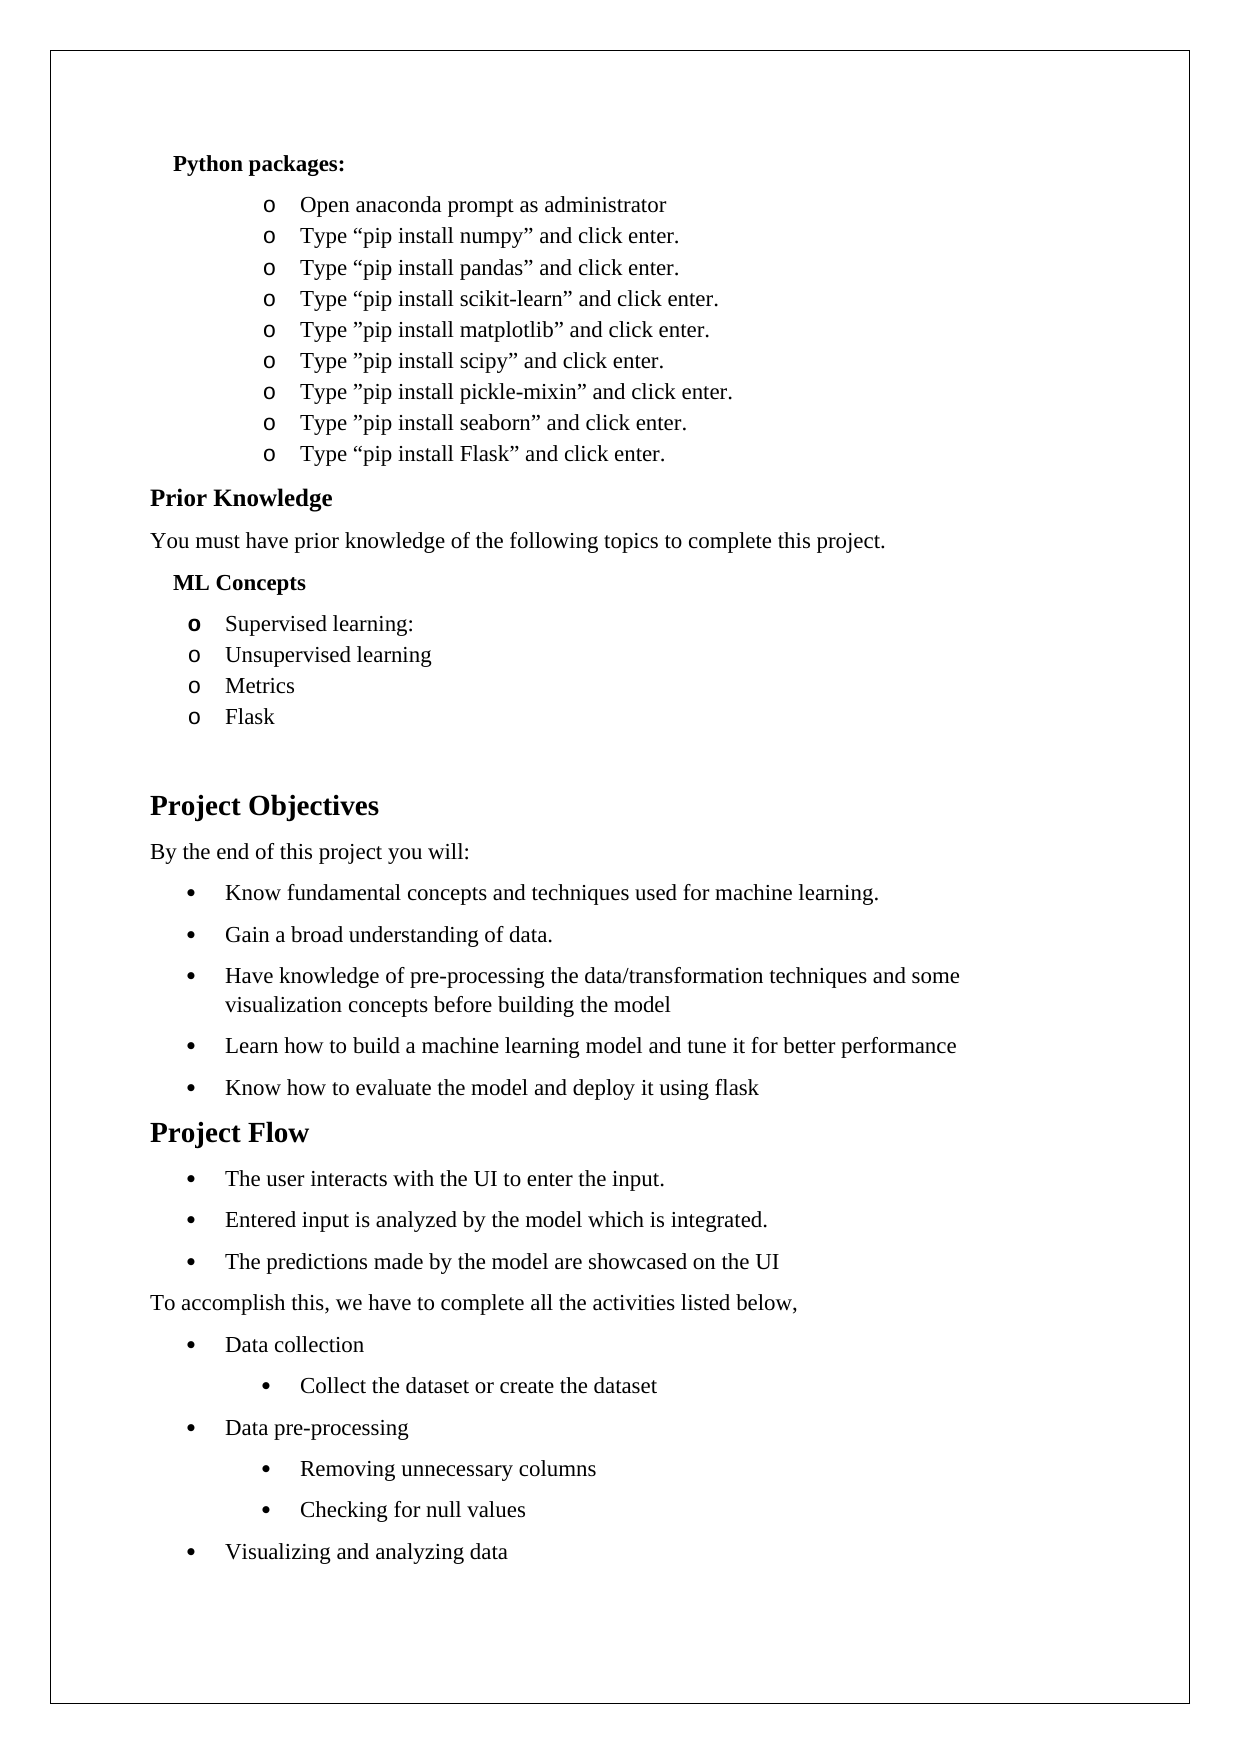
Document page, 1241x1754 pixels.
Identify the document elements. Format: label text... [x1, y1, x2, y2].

text Project Objectives [150, 788, 1090, 822]
list Data pre-processing [187, 1414, 1090, 1440]
list Type “pip install scikit-learn” and click enter. [262, 284, 1090, 313]
list Supervised learning: [187, 610, 1090, 638]
list Type ”pip install scipy” and click enter. [262, 347, 1090, 375]
list Entered input is analyzed by the model which is integrated. [187, 1206, 1090, 1233]
list Know how to evaluate the model and deploy it using flask [187, 1074, 1090, 1100]
list Learn how to build a machine learning model and tune it for better performance [187, 1033, 1090, 1059]
text Prior Knowledge [150, 483, 1090, 512]
list Metrics [187, 672, 1090, 701]
text Python packages: [150, 150, 1090, 176]
list Type “pip install Flask” and click enter. [262, 440, 1090, 468]
list Checking for null values [262, 1497, 1090, 1523]
text You must have prior knowledge of the following topics to complete this project. [150, 527, 1090, 554]
list Gain a broad understanding of data. [187, 921, 1090, 947]
list Open anaconda prompt as administrator [262, 191, 1090, 220]
list Collect the dataset or create the dataset [262, 1372, 1090, 1398]
list Flask [187, 703, 1090, 732]
list Type “pip install numpy” and click enter. [262, 222, 1090, 251]
list The user interacts with the UI to enter the input. [187, 1165, 1090, 1191]
text To accomplish this, we have to complete all the activities listed below, [150, 1289, 1090, 1316]
list Data collection [187, 1331, 1090, 1357]
list Unsupervised learning [187, 641, 1090, 669]
text By the end of this project you will: [150, 838, 1090, 864]
list Visualizing and analyzing data [187, 1538, 1090, 1564]
list Type ”pip install matplotlib” and click enter. [262, 316, 1090, 344]
list Removing unnecessary columns [262, 1455, 1090, 1481]
text ML Concepts [150, 569, 1090, 595]
list The predictions made by the model are showcased on the UI [187, 1248, 1090, 1274]
list Have knowledge of pre-processing the data/transformation techniques and some visualization concepts before building the model [187, 962, 1090, 1017]
list Type “pip install pandas” and click enter. [262, 253, 1090, 282]
list Type ”pip install seaborn” and click enter. [262, 409, 1090, 437]
list Type ”pip install pickle-mixin” and click enter. [262, 378, 1090, 406]
text Project Flow [150, 1116, 1090, 1149]
list Know fundamental concepts and techniques used for machine learning. [187, 879, 1090, 906]
